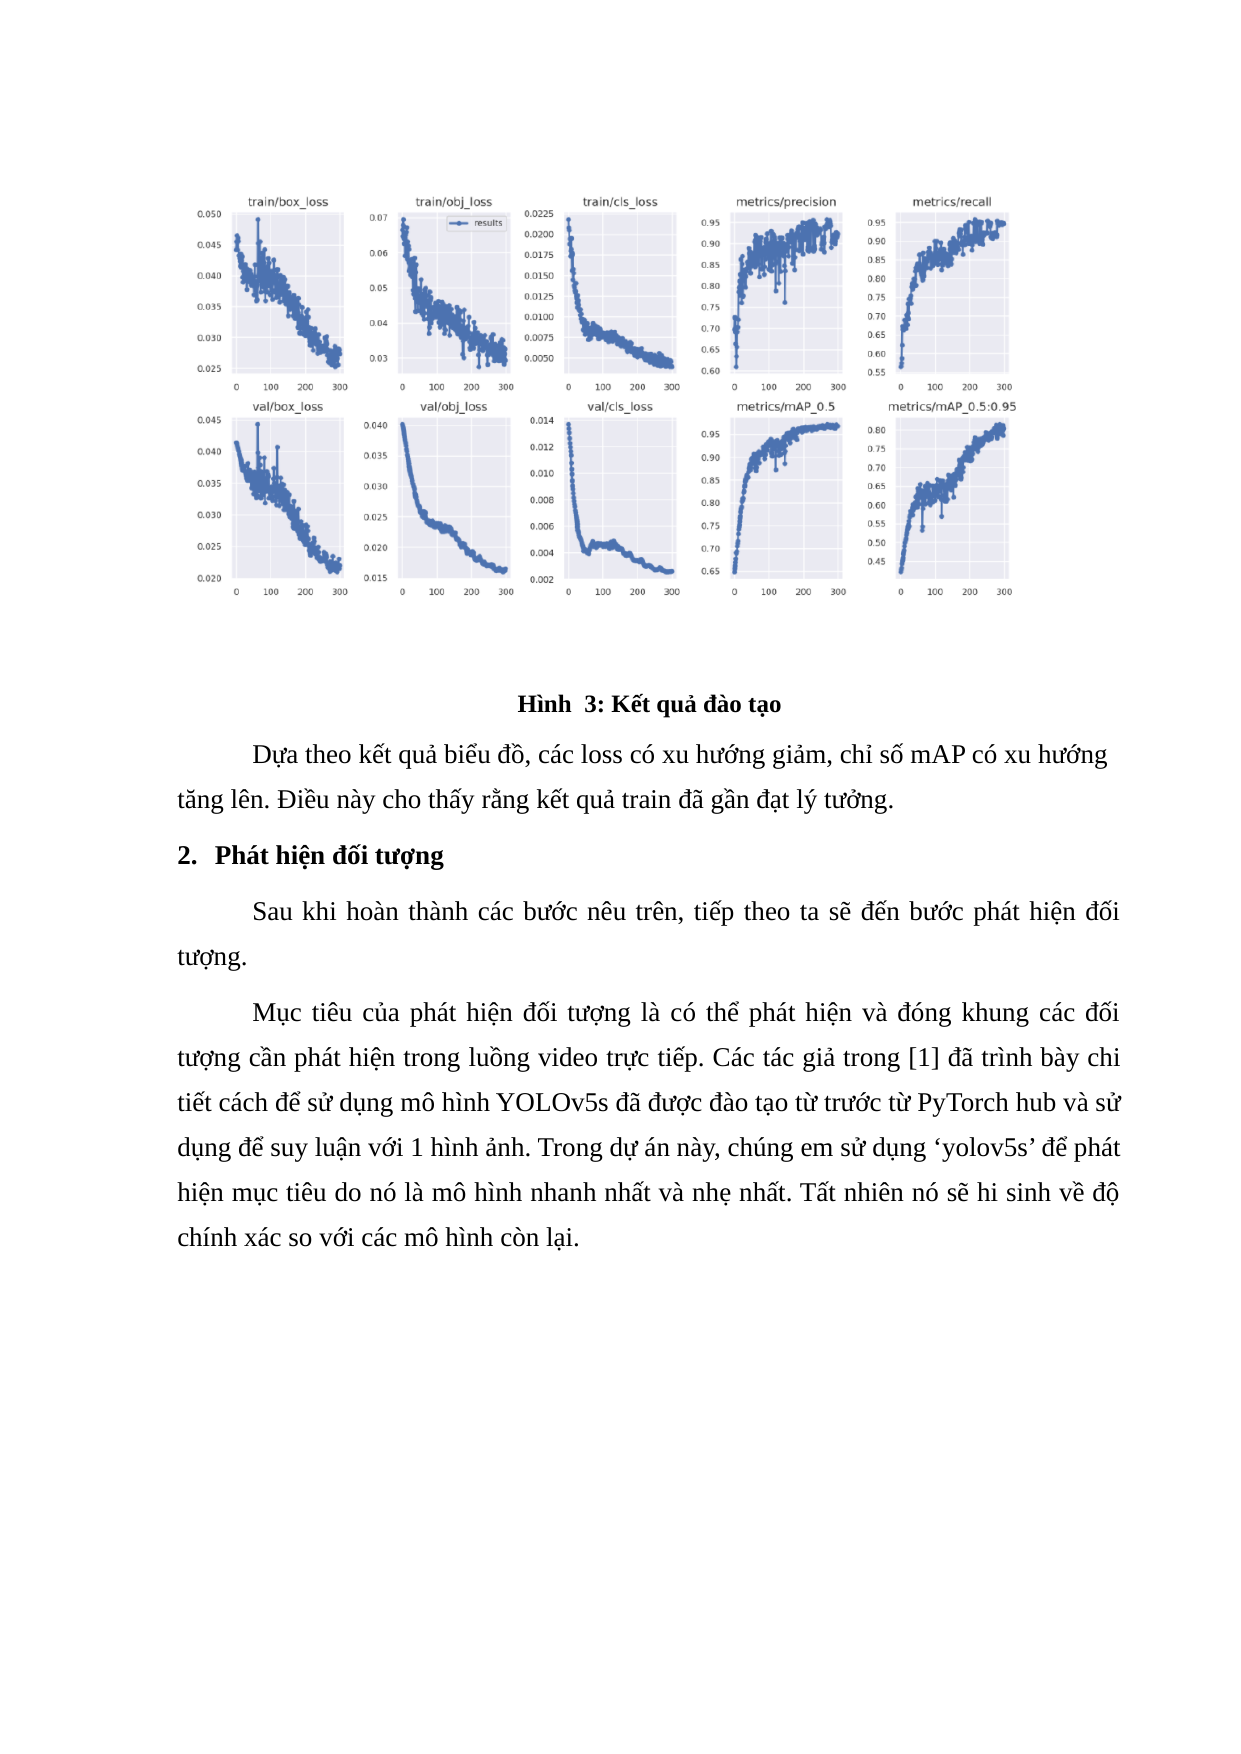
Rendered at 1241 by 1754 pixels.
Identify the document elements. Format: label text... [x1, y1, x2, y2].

list Phát hiện đối tượng [177, 836, 1122, 874]
picture [177, 178, 1068, 636]
text Hình 3: Kết quả đào tạo [177, 685, 1122, 722]
text Dựa theo kết quả biểu đồ, các loss có xu hướng giảm, chỉ số mAP có xu hướng tăng lên. Điều này cho thấy rằng kết quả train đã gần đạt lý tưởng. [177, 735, 1122, 817]
text Mục tiêu của phát hiện đối tượng là có thể phát hiện và đóng khung các đối tượng cần phát hiện trong luồng video trực tiếp. Các tác giả trong [1] đã trình bày chi tiết cách để sử dụng mô hình YOLOv5s đã được đào tạo từ trước từ PyTorch hub và sử dụng để suy luận với 1 hình ảnh. Trong dự án này, chúng em sử dụng ‘yolov5s’ để phát hiện mục tiêu do nó là mô hình nhanh nhất và nhẹ nhất. Tất nhiên nó sẽ hi sinh về độ chính xác so với các mô hình còn lại. [177, 993, 1122, 1256]
text Sau khi hoàn thành các bước nêu trên, tiếp theo ta sẽ đến bước phát hiện đối tượng. [177, 892, 1122, 975]
